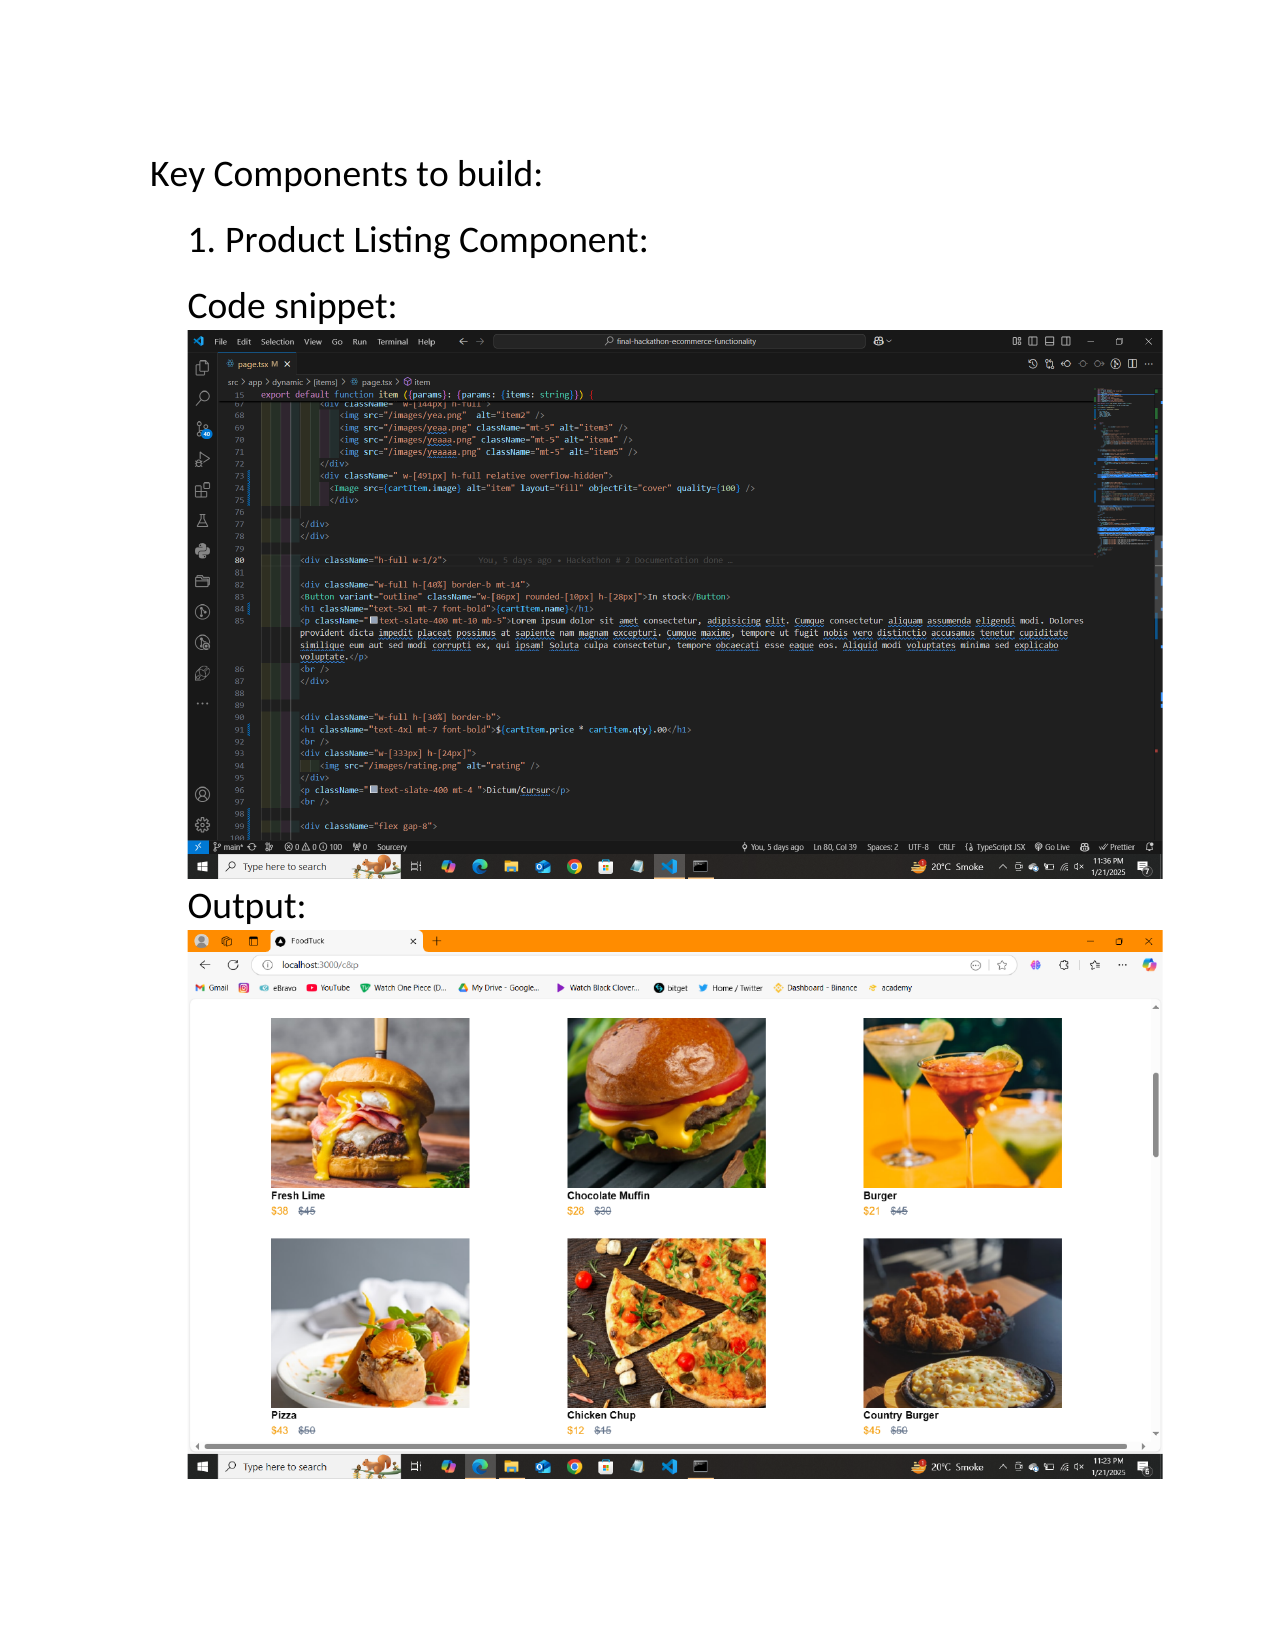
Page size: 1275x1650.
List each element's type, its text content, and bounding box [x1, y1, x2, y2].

text Code snippet:Output: [187, 879, 1125, 930]
list Product Listing Component: [187, 216, 1125, 262]
picture [187, 930, 1163, 1479]
text Key Components to build: [150, 150, 1125, 196]
text Code snippet:Output: [187, 282, 1125, 330]
picture [187, 330, 1163, 879]
